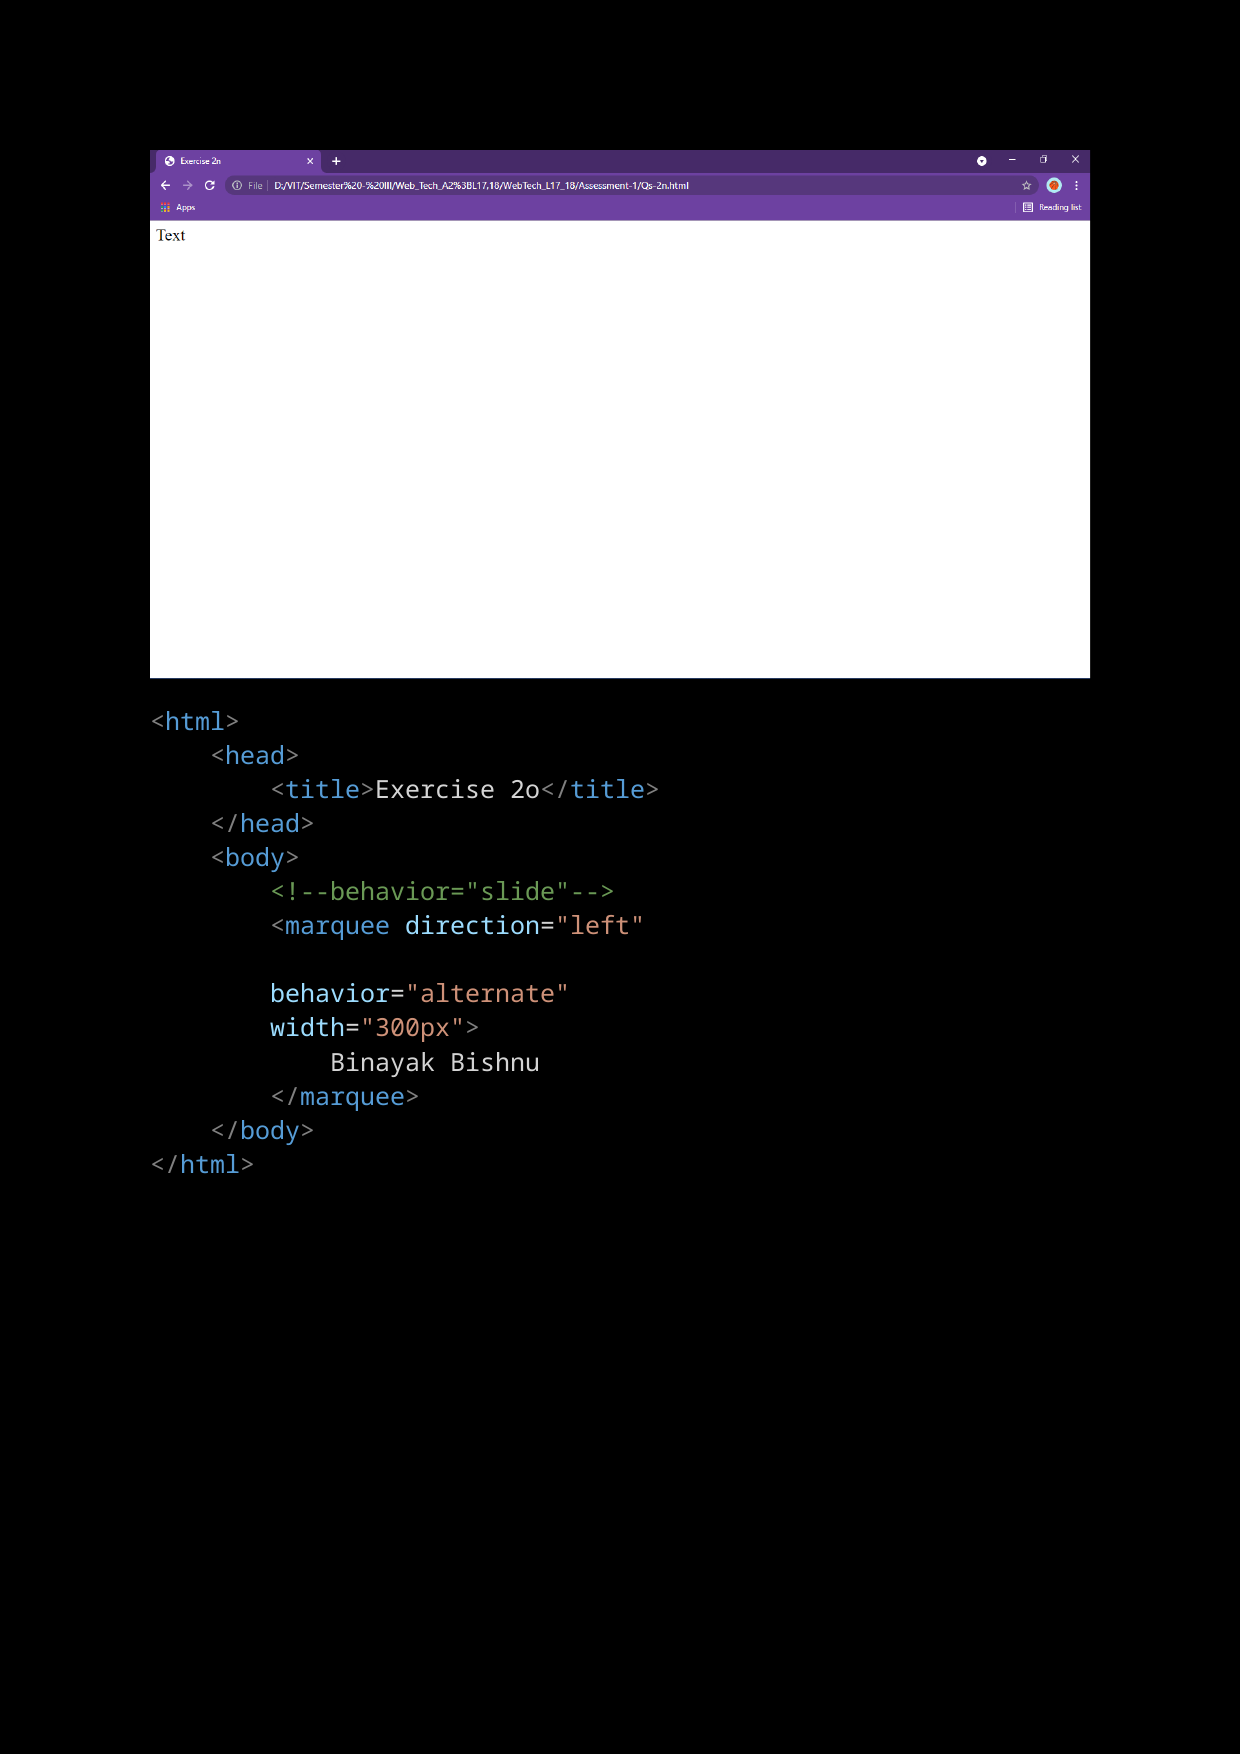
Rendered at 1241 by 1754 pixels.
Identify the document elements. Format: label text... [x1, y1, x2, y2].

text <html> [150, 703, 1090, 738]
text <head> [150, 738, 1090, 772]
text <title>Exercise 2o</title> [150, 772, 1090, 806]
text </body> [150, 1112, 1090, 1146]
text <marquee direction="left" [150, 908, 1090, 942]
text behavior="alternate" [150, 976, 1090, 1010]
text </head> [150, 806, 1090, 840]
picture [150, 150, 1091, 679]
text Binayak Bishnu [150, 1044, 1090, 1078]
text width="300px"> [150, 1010, 1090, 1044]
text <body> [150, 840, 1090, 874]
text </html> [150, 1146, 1090, 1180]
text <!--behavior="slide"--> [150, 874, 1090, 908]
text </marquee> [150, 1078, 1090, 1112]
